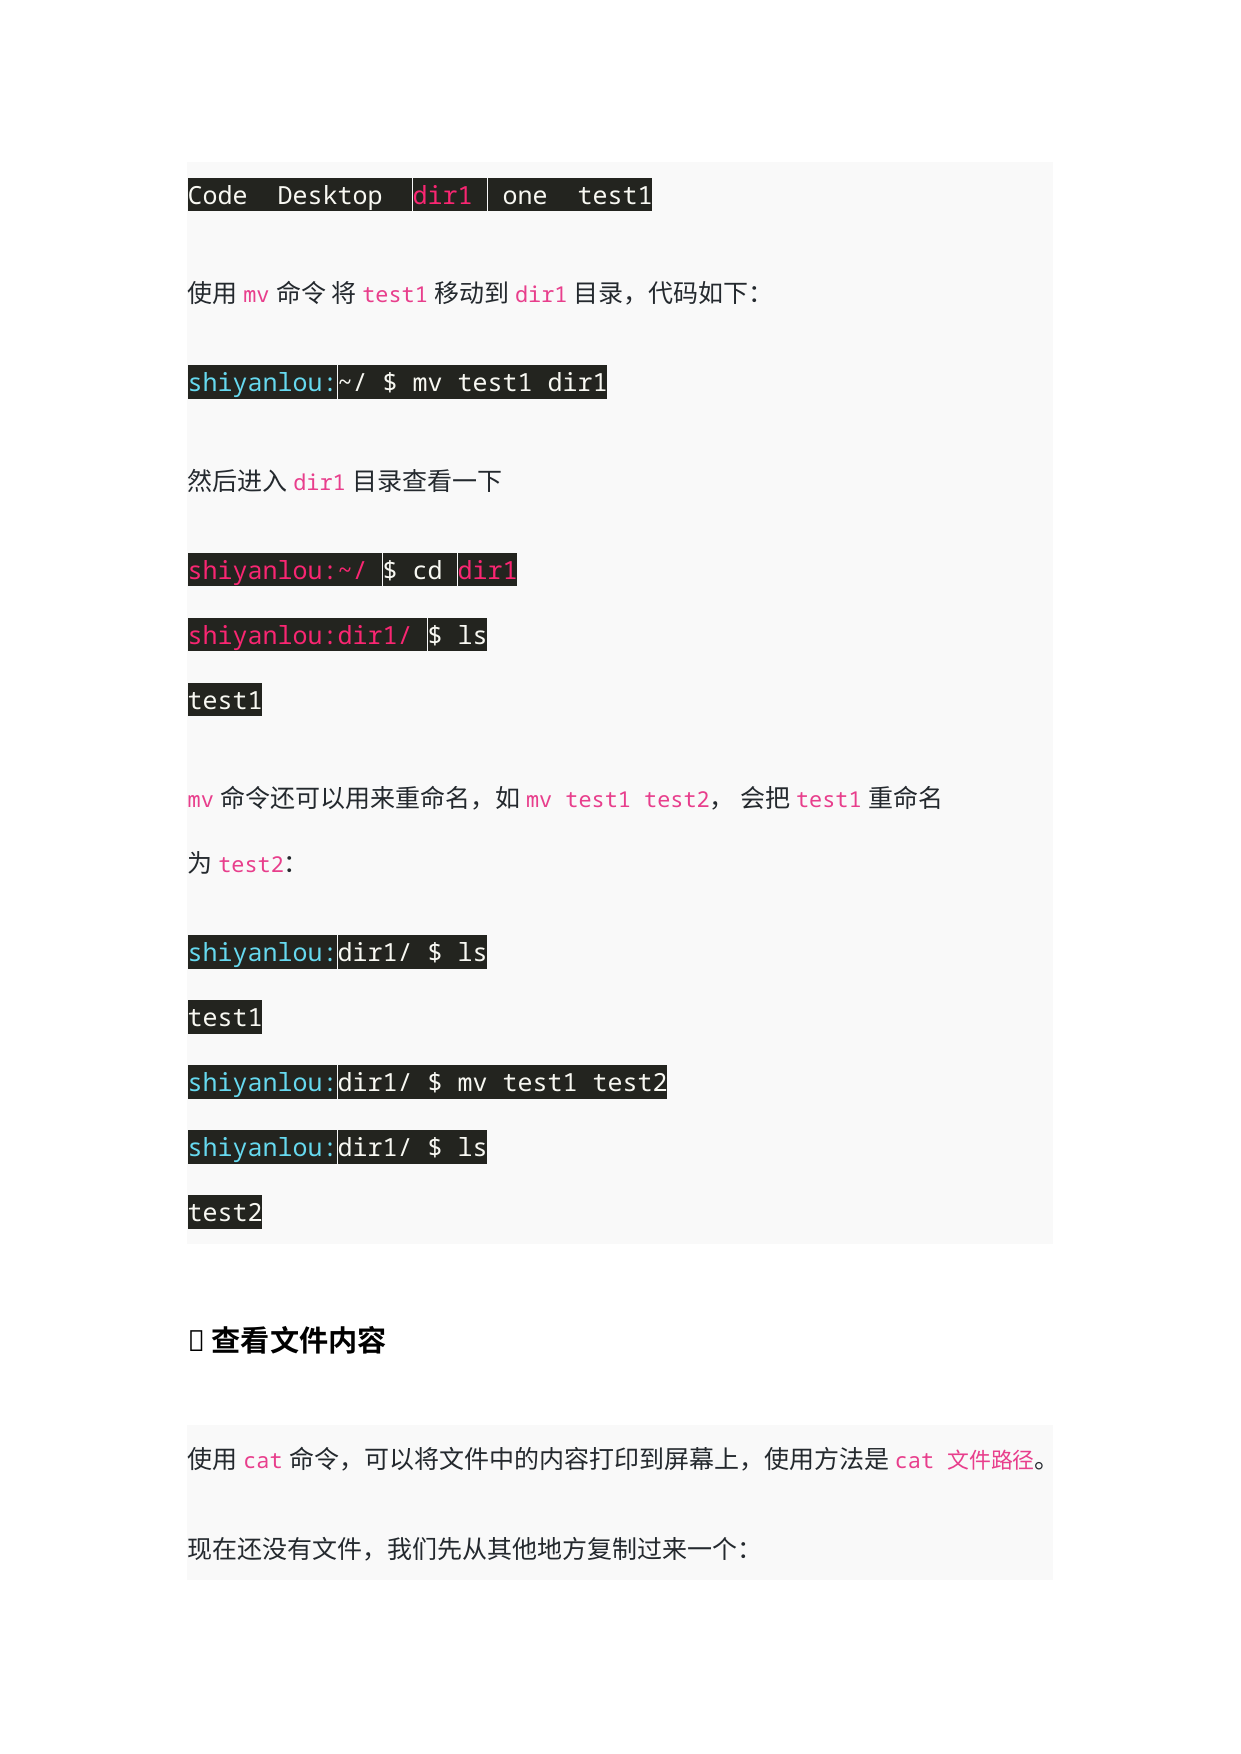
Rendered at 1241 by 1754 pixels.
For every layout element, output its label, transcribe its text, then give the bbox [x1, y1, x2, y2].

text test2 [187, 1179, 1053, 1244]
text test1 [187, 667, 1053, 732]
text shiyanlou:dir1/ $ ls [187, 919, 1053, 984]
text 现在还没有文件，我们先从其他地方复制过来一个： [187, 1515, 1053, 1580]
text shiyanlou:~/ $ cd dir1 [187, 537, 1053, 602]
subtitle 💡 查看文件内容 [187, 1306, 1053, 1371]
text 使用 mv 命令 将 test1 移动到 dir1 目录，代码如下： [187, 259, 1053, 324]
text shiyanlou:dir1/ $ ls [187, 1114, 1053, 1179]
text test1 [187, 984, 1053, 1049]
text shiyanlou:~/ $ mv test1 dir1 [187, 349, 1053, 414]
text 然后进入 dir1 目录查看一下 [187, 447, 1053, 512]
text shiyanlou:dir1/ $ mv test1 test2 [187, 1049, 1053, 1114]
text 使用 cat 命令，可以将文件中的内容打印到屏幕上，使用方法是 cat 文件路径。 [187, 1425, 1053, 1490]
text mv 命令还可以用来重命名，如 mv test1 test2， 会把 test1 重命名为 test2： [187, 764, 1053, 894]
text Code Desktop dir1 one test1 [187, 162, 1053, 227]
text shiyanlou:dir1/ $ ls [187, 602, 1053, 667]
